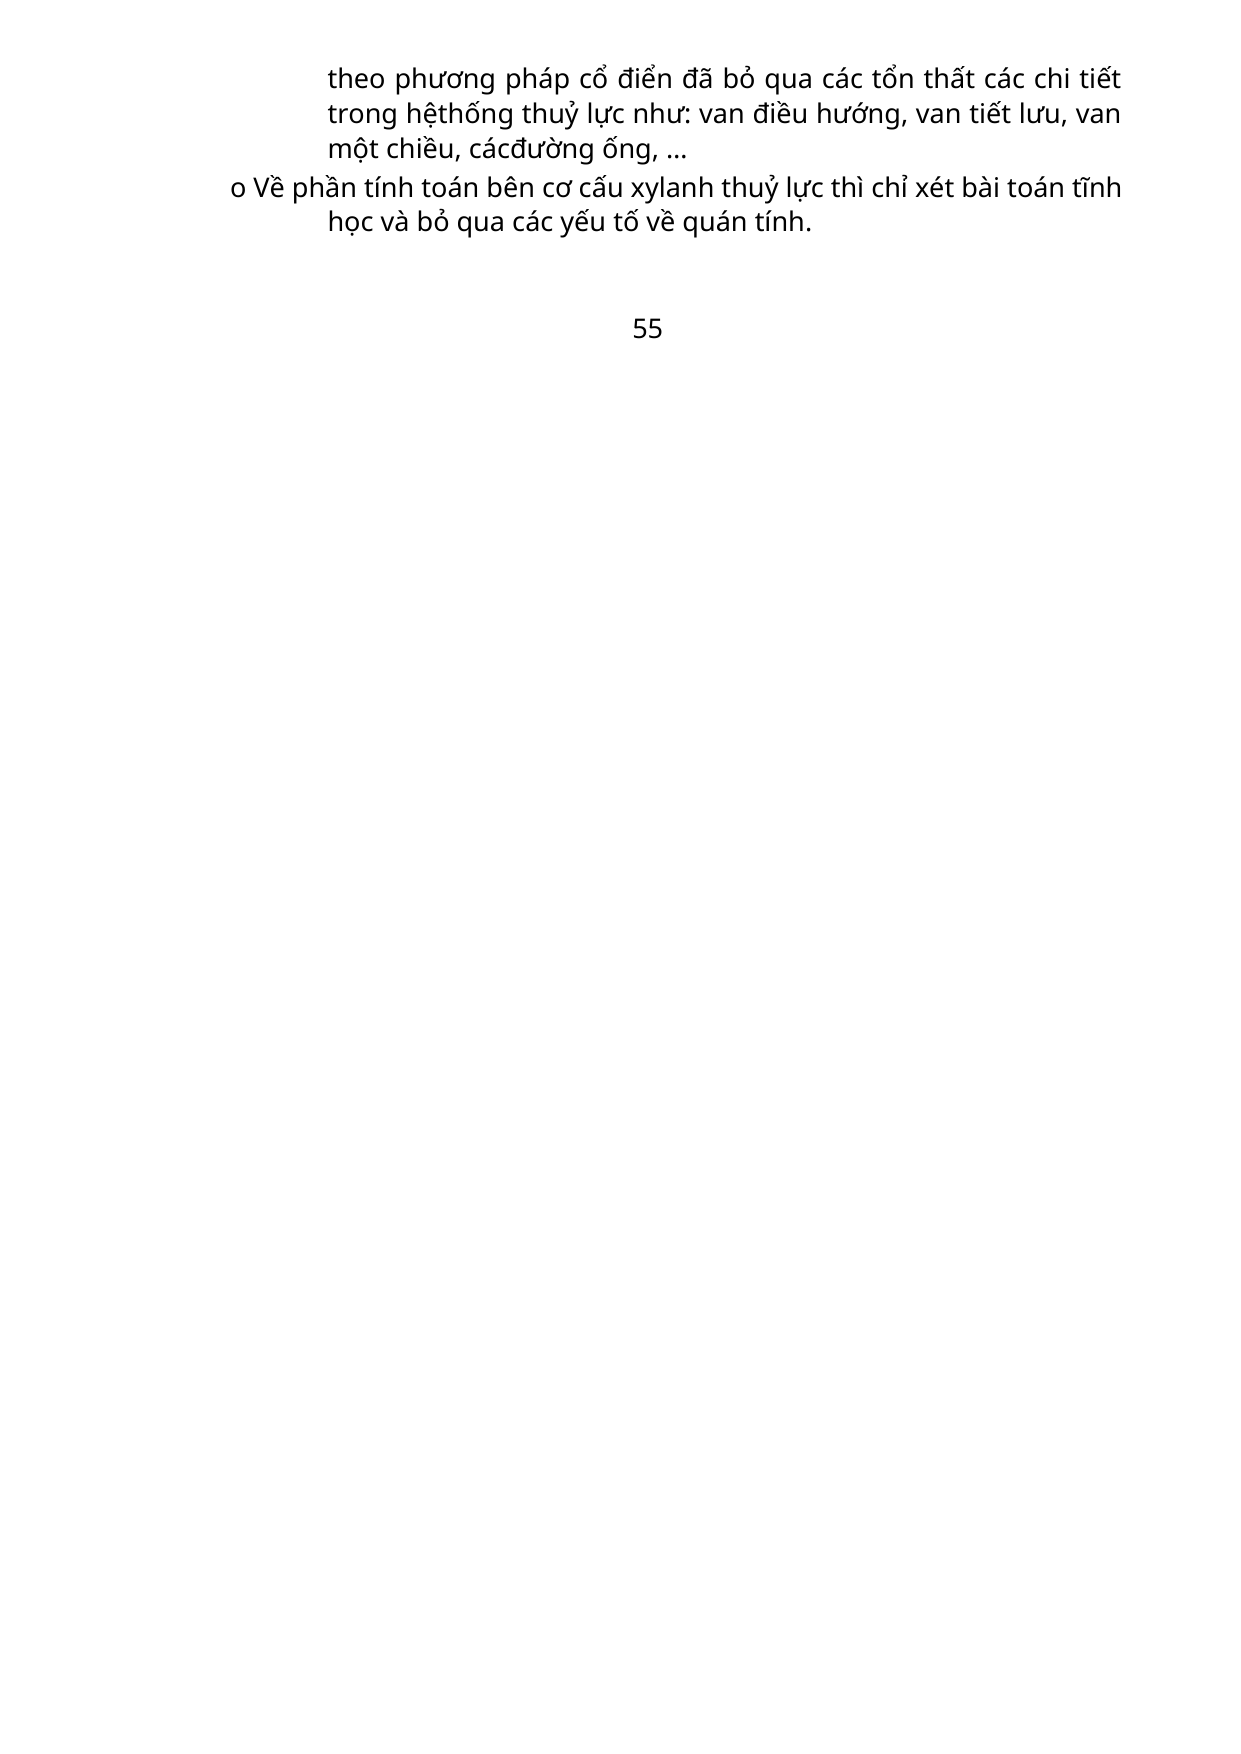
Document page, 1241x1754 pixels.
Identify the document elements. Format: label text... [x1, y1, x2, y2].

text o Về phần tính toán bên cơ cấu xylanh thuỷ lực thì chỉ xét bài toán tĩnh [153, 172, 1123, 204]
text học và bỏ qua các yếu tố về quán tính. [327, 208, 948, 238]
text 55 [613, 315, 663, 344]
text theo phương pháp cổ điển đã bỏ qua các tổn thất các chi tiết trong hệthống thuỷ lực như: van điều hướng, van tiết lưu, van một chiều, cácđường ống, … [327, 61, 1123, 166]
